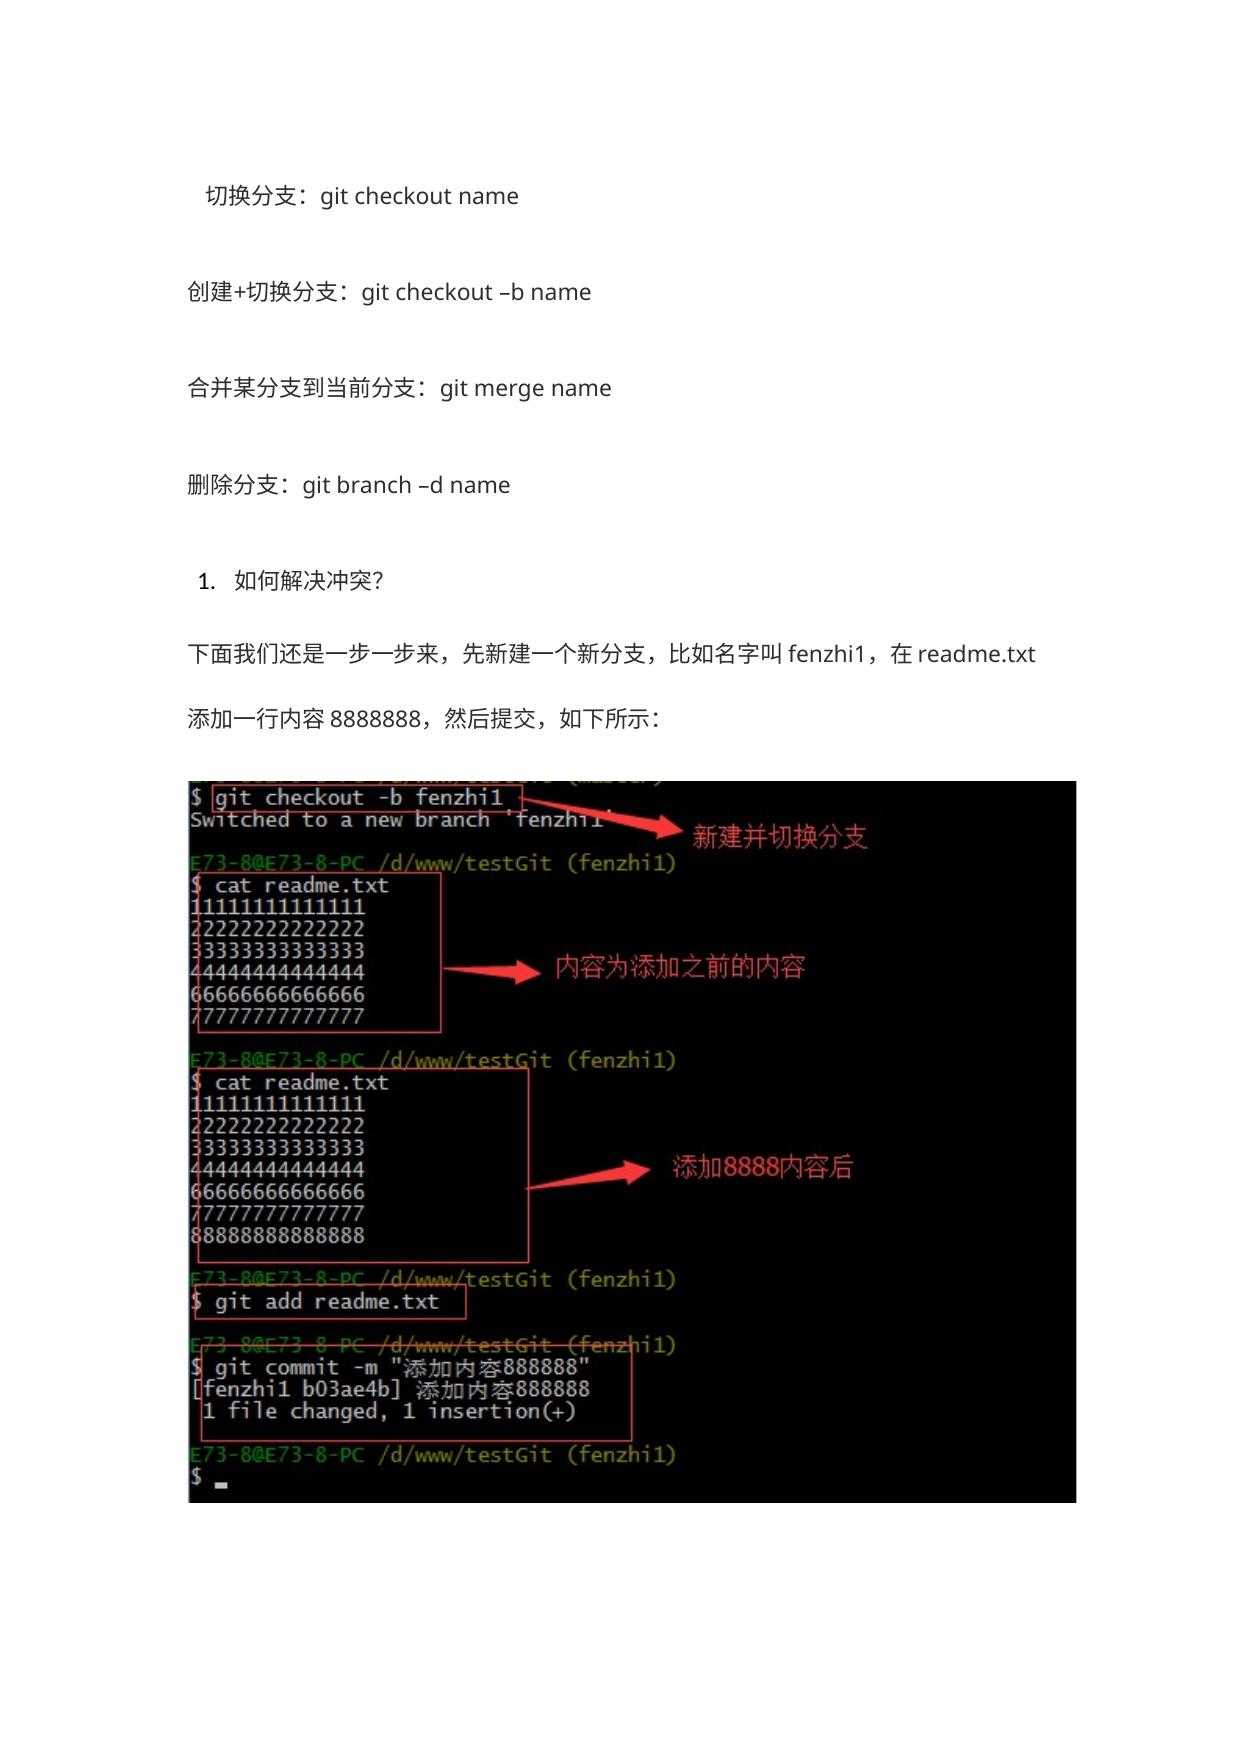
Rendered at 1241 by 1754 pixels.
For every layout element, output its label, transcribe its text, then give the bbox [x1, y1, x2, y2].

text 合并某分支到当前分支：git merge name [187, 354, 1053, 419]
picture [187, 781, 1077, 1503]
text 切换分支：git checkout name [187, 162, 1053, 227]
text 创建+切换分支：git checkout –b name [187, 258, 1053, 323]
text 下面我们还是一步一步来，先新建一个新分支，比如名字叫fenzhi1，在readme.txt添加一行内容8888888，然后提交，如下所示： [187, 620, 1053, 750]
text 删除分支：git branch –d name [187, 451, 1053, 516]
list 如何解决冲突？ [197, 547, 1053, 612]
